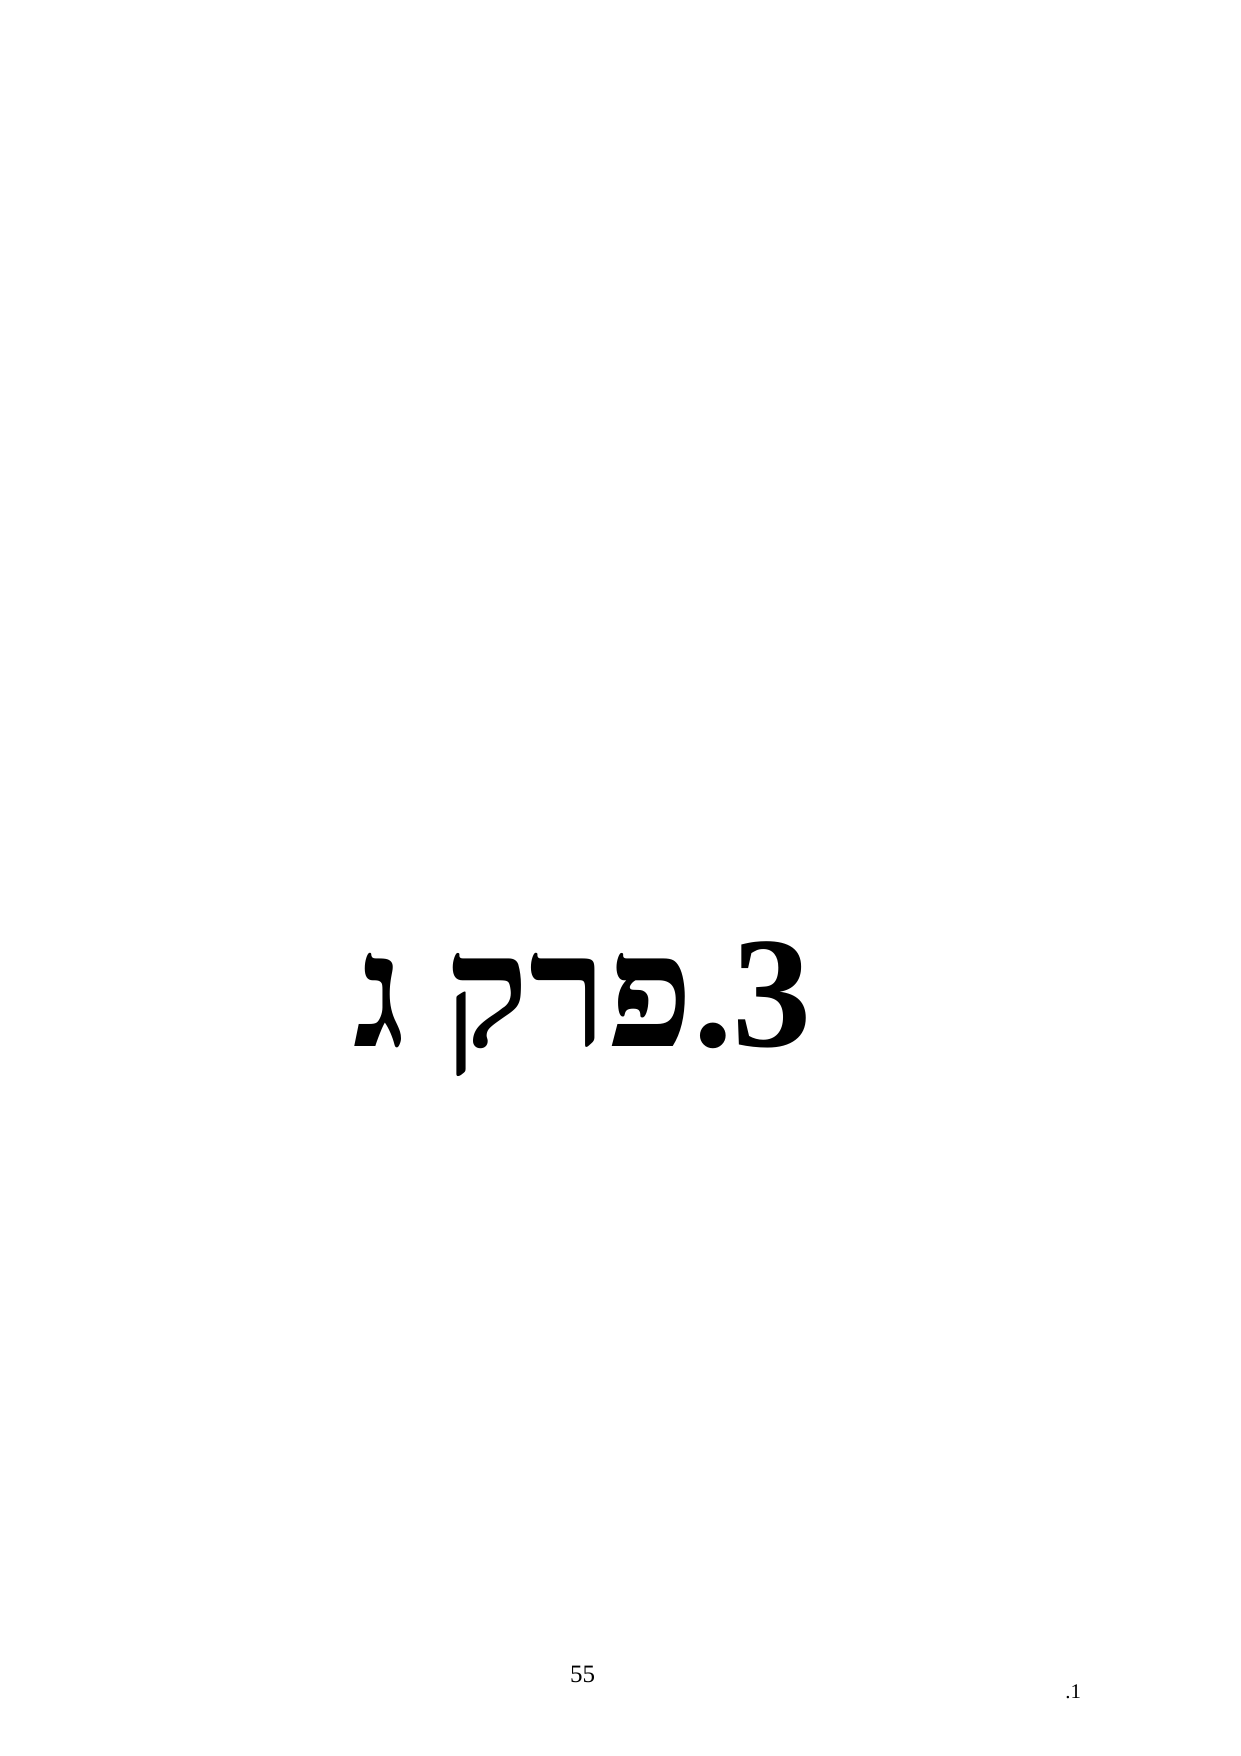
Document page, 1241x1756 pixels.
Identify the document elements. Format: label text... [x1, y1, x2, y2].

text 3.פרק ג [62, 899, 1103, 1081]
